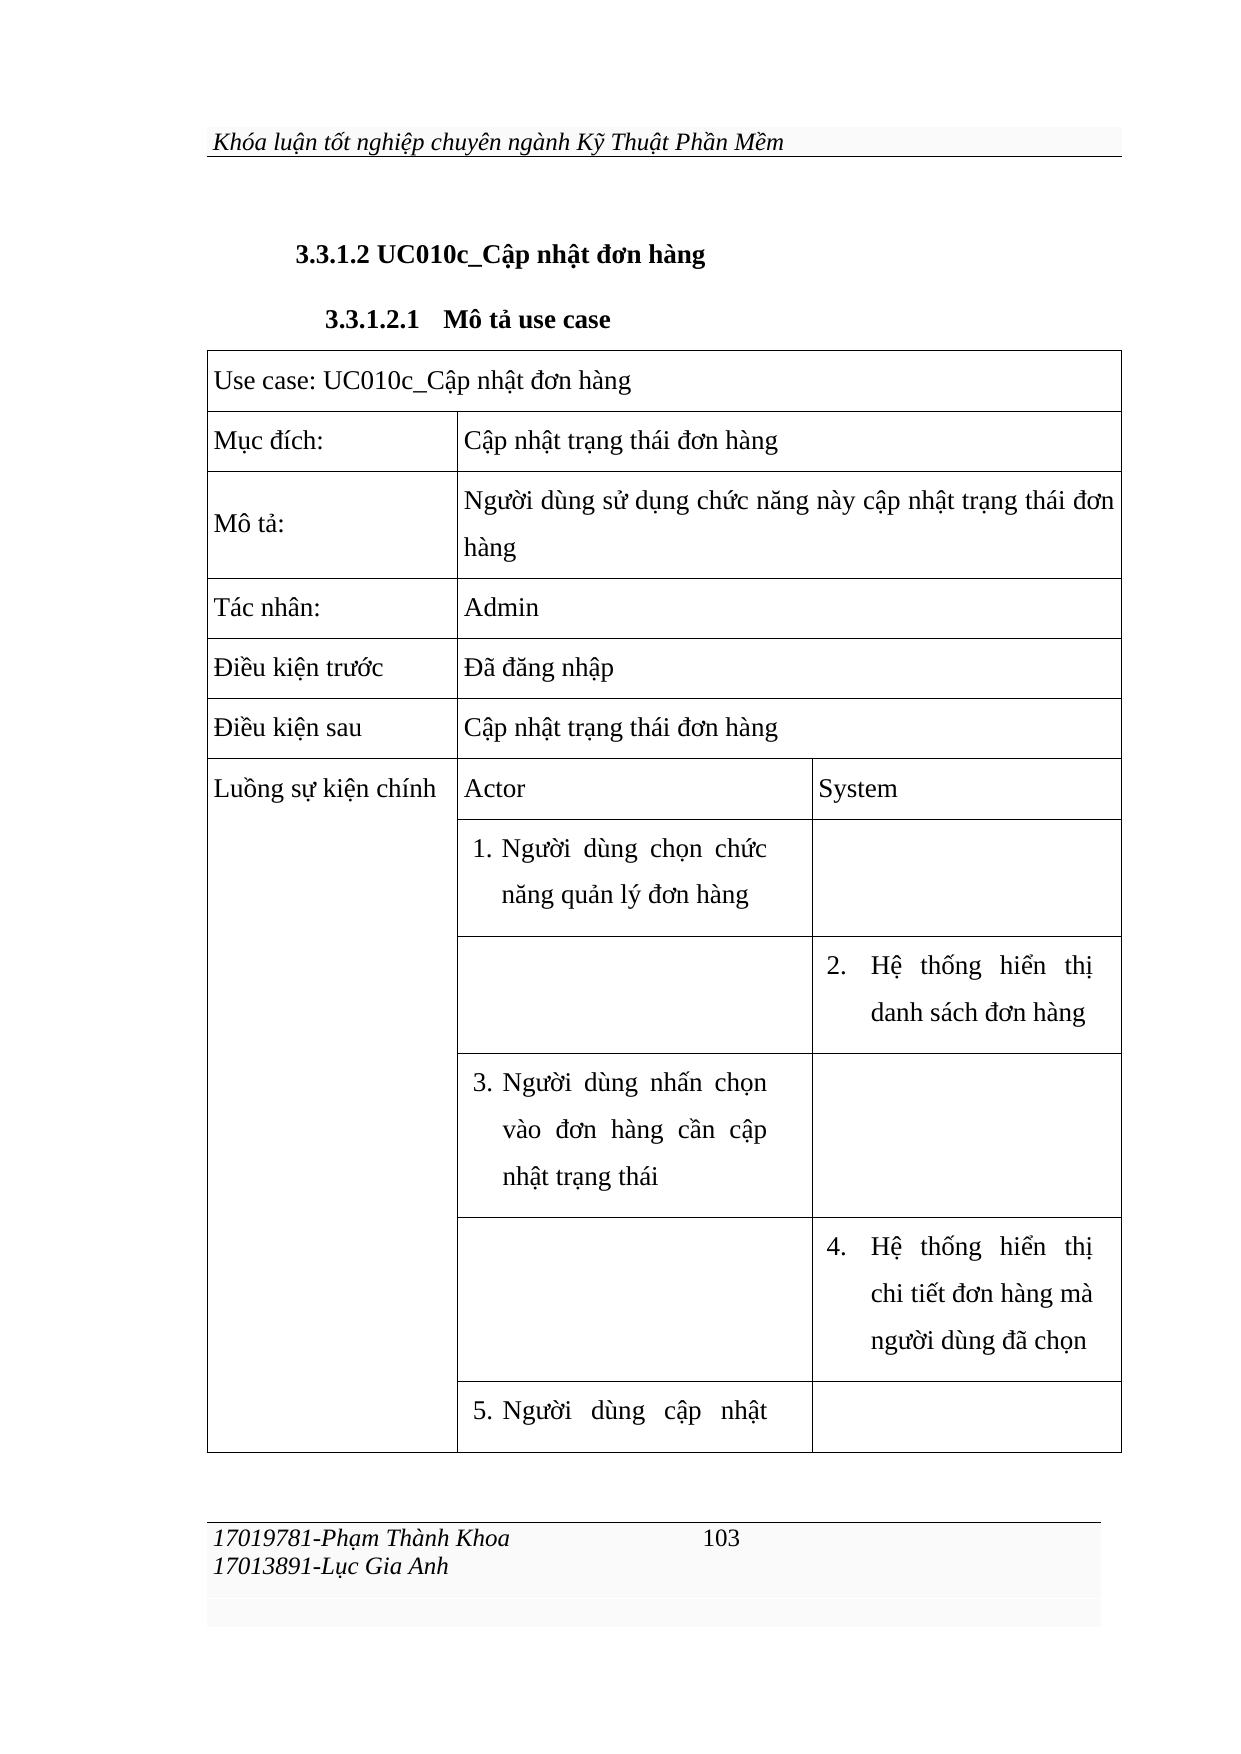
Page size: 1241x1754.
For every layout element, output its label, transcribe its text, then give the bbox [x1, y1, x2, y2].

table_cell Điều kiện sau [208, 699, 457, 758]
table_cell Cập nhật trạng thái đơn hàng [458, 699, 1121, 758]
table_cell [813, 1054, 1121, 1217]
table_cell Admin [458, 579, 1121, 638]
subtitle UC010c_Cập nhật đơn hàng [295, 238, 1122, 269]
table_cell Hệ thống hiển thị chi tiết đơn hàng mà người dùng đã chọn [813, 1218, 1121, 1381]
table_cell Người dùng nhấn chọn vào đơn hàng cần cập nhật trạng thái [458, 1054, 812, 1217]
table_cell [813, 820, 1121, 936]
table_cell [458, 1218, 812, 1381]
table_cell [813, 1382, 1121, 1452]
subtitle Mô tả use case [325, 304, 1122, 335]
table_header Use case: UC010c_Cập nhật đơn hàng [208, 351, 1121, 411]
table_cell Luồng sự kiện chính [208, 759, 457, 1452]
table_cell Người dùng chọn chức năng quản lý đơn hàng [458, 820, 812, 936]
table_cell Đã đăng nhập [458, 639, 1121, 698]
table_cell Tác nhân: [208, 579, 457, 638]
table_cell Cập nhật trạng thái đơn hàng [458, 412, 1121, 471]
table_cell Hệ thống hiển thị danh sách đơn hàng [813, 937, 1121, 1053]
table_cell Mô tả: [208, 472, 457, 578]
table_cell Người dùng sử dụng chức năng này cập nhật trạng thái đơn hàng [458, 472, 1121, 578]
table_cell Actor [458, 759, 812, 818]
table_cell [458, 1382, 812, 1452]
table_cell Điều kiện trước [208, 639, 457, 698]
table_cell System [813, 759, 1121, 818]
table_cell Mục đích: [208, 412, 457, 471]
table_cell [458, 937, 812, 1053]
